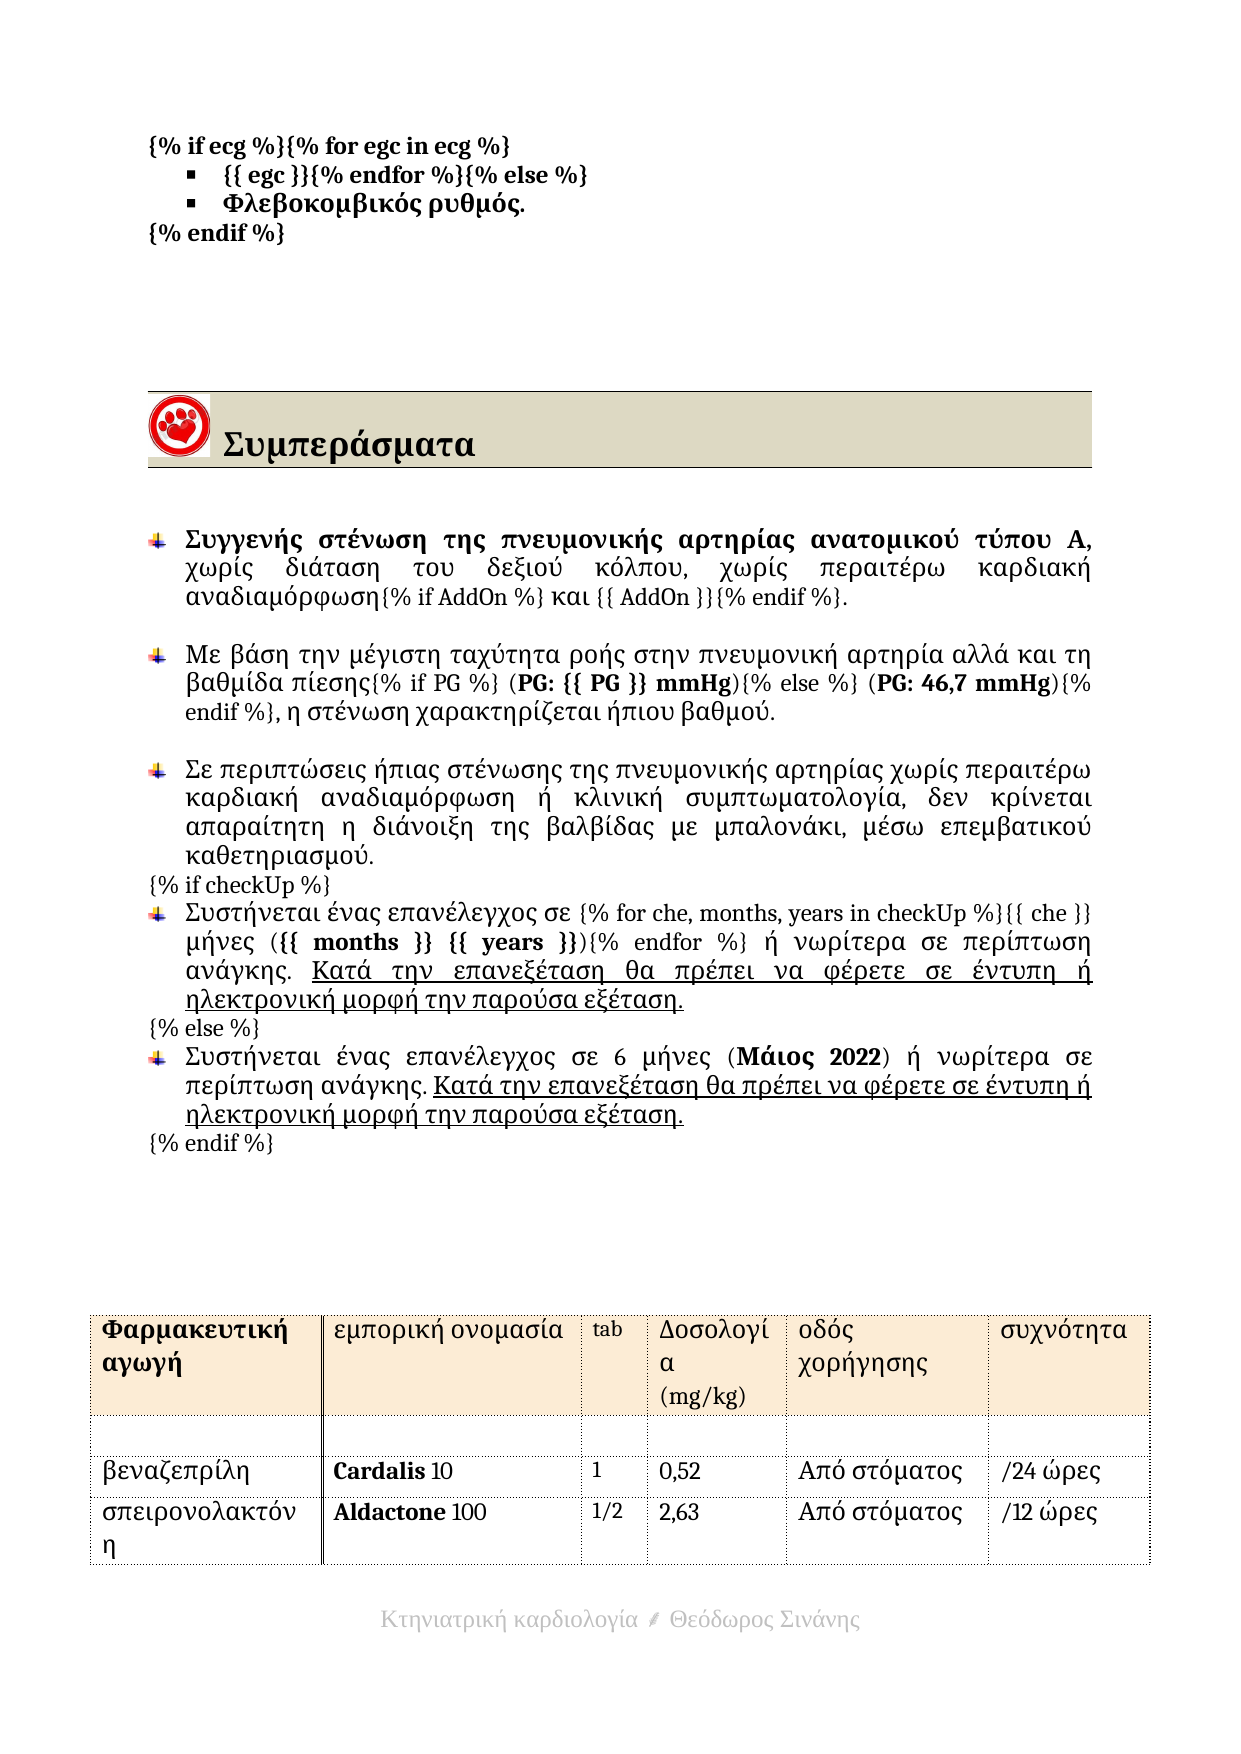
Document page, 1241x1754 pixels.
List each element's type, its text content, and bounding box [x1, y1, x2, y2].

list Φλεβοκομβικός ρυθμός. [185, 190, 1092, 218]
table_header Φαρμακευτική αγωγή [90, 1315, 321, 1415]
table_cell 1 [581, 1456, 648, 1497]
table_cell Από στόματος [787, 1497, 989, 1564]
table_cell /24 ώρες [989, 1456, 1150, 1497]
table_cell σπειρονολακτόνη [90, 1497, 321, 1564]
picture [148, 531, 166, 549]
text {% if ecg %}{% for egc in ecg %} [148, 132, 1092, 161]
table_cell 2,63 [648, 1497, 787, 1564]
table_cell [581, 1415, 648, 1456]
table_cell 1/2 [581, 1497, 648, 1564]
list Συστήνεται ένας επανέλεγχος σε {% for che, months, years in checkUp %}{{ che }} μήνες ({{ months }} {{ years }}){% endfor %} ή νωρίτερα σε περίπτωση ανάγκης. Κατά την επανεξέταση θα πρέπει να φέρετε σε έντυπη ή ηλεκτρονική μορφή την παρούσα εξέταση. [148, 899, 1092, 1014]
text {% if checkUp %} [148, 871, 1092, 899]
table_cell Από στόματος [787, 1456, 989, 1497]
table_cell [324, 1415, 581, 1456]
table_cell 0,52 [648, 1456, 787, 1497]
picture [148, 761, 166, 779]
list Με βάση την μέγιστη ταχύτητα ροής στην πνευμονική αρτηρία αλλά και τη βαθμίδα πίεσης{% if PG %} (PG: {{ PG }} mmHg){% else %} (PG: 46,7 mmHg){% endif %}, η στένωση χαρακτηρίζεται ήπιου βαθμού. [148, 641, 1092, 727]
text {% endif %} [148, 1129, 1092, 1158]
table_cell [648, 1415, 787, 1456]
subtitle Συμπεράσματα [148, 392, 1092, 467]
picture [148, 905, 166, 922]
table_cell Aldactone 100 [324, 1497, 581, 1564]
table_cell [989, 1415, 1150, 1456]
list Συστήνεται ένας επανέλεγχος σε 6 μήνες (Μάιος 2022) ή νωρίτερα σε περίπτωση ανάγκης. Κατά την επανεξέταση θα πρέπει να φέρετε σε έντυπη ή ηλεκτρονική μορφή την παρούσα εξέταση. [148, 1043, 1092, 1129]
table_header Δοσολογία (mg/kg) [648, 1315, 787, 1415]
text {% else %} [148, 1014, 1092, 1043]
table_cell [787, 1415, 989, 1456]
list {{ egc }}{% endfor %}{% else %} [185, 161, 1092, 190]
list Σε περιπτώσεις ήπιας στένωσης της πνευμονικής αρτηρίας χωρίς περαιτέρω καρδιακή αναδιαμόρφωση ή κλινική συμπτωματολογία, δεν κρίνεται απαραίτητη η διάνοιξη της βαλβίδας με μπαλονάκι, μέσω επεμβατικού καθετηριασμού. [148, 756, 1092, 871]
table_header οδός χορήγησης [787, 1315, 989, 1415]
table_header tab [581, 1315, 648, 1415]
table_header συχνότητα [989, 1315, 1150, 1415]
table_cell βεναζεπρίλη [90, 1456, 321, 1497]
picture [148, 1049, 166, 1066]
picture [147, 394, 211, 457]
table_cell /12 ώρες [989, 1497, 1150, 1564]
table_cell [90, 1415, 321, 1456]
table_cell Cardalis 10 [324, 1456, 581, 1497]
table_header εμπορική ονομασία [322, 1315, 581, 1415]
text {% endif %} [148, 218, 1092, 247]
list Συγγενής στένωση της πνευμονικής αρτηρίας ανατομικού τύπου Α, χωρίς διάταση του δεξιού κόλπου, χωρίς περαιτέρω καρδιακή αναδιαμόρφωση{% if AddOn %} και {{ AddOn }}{% endif %}. [148, 526, 1092, 612]
picture [148, 646, 166, 664]
